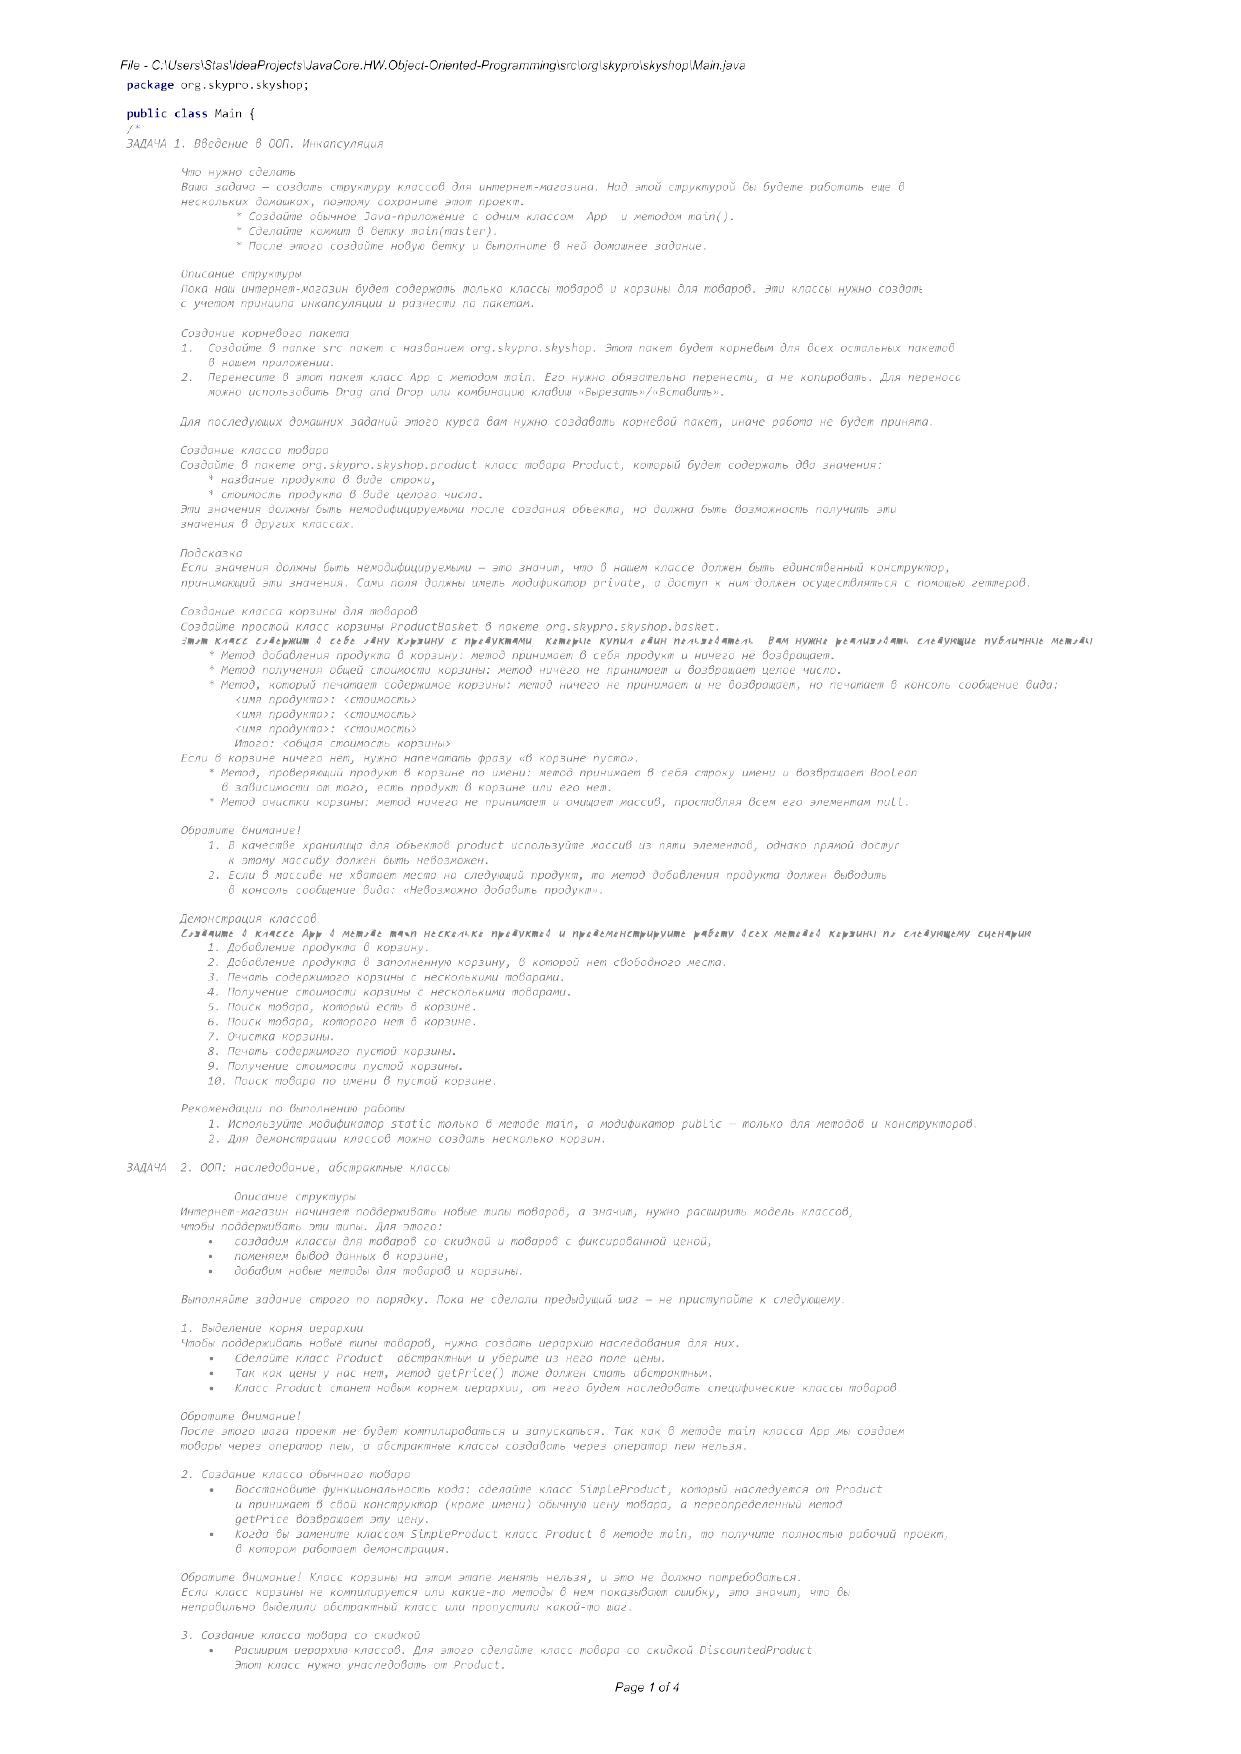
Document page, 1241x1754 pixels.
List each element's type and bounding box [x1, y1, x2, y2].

picture [181, 650, 1057, 808]
picture [181, 1323, 900, 1394]
picture [126, 1162, 450, 1174]
picture [180, 1192, 852, 1277]
picture [181, 826, 899, 896]
picture [181, 1294, 844, 1306]
picture [181, 445, 896, 530]
picture [181, 1631, 816, 1671]
picture [179, 913, 316, 925]
picture [615, 1682, 679, 1694]
picture [181, 606, 718, 633]
picture [180, 270, 923, 310]
picture [181, 1572, 850, 1613]
picture [180, 548, 242, 557]
picture [180, 416, 932, 428]
picture [126, 108, 254, 134]
picture [181, 1470, 947, 1555]
picture [207, 942, 725, 1087]
picture [181, 562, 1029, 589]
picture [181, 167, 904, 252]
picture [120, 60, 745, 91]
picture [126, 138, 383, 150]
picture [180, 1411, 904, 1452]
picture [181, 328, 961, 398]
picture [181, 1104, 976, 1145]
